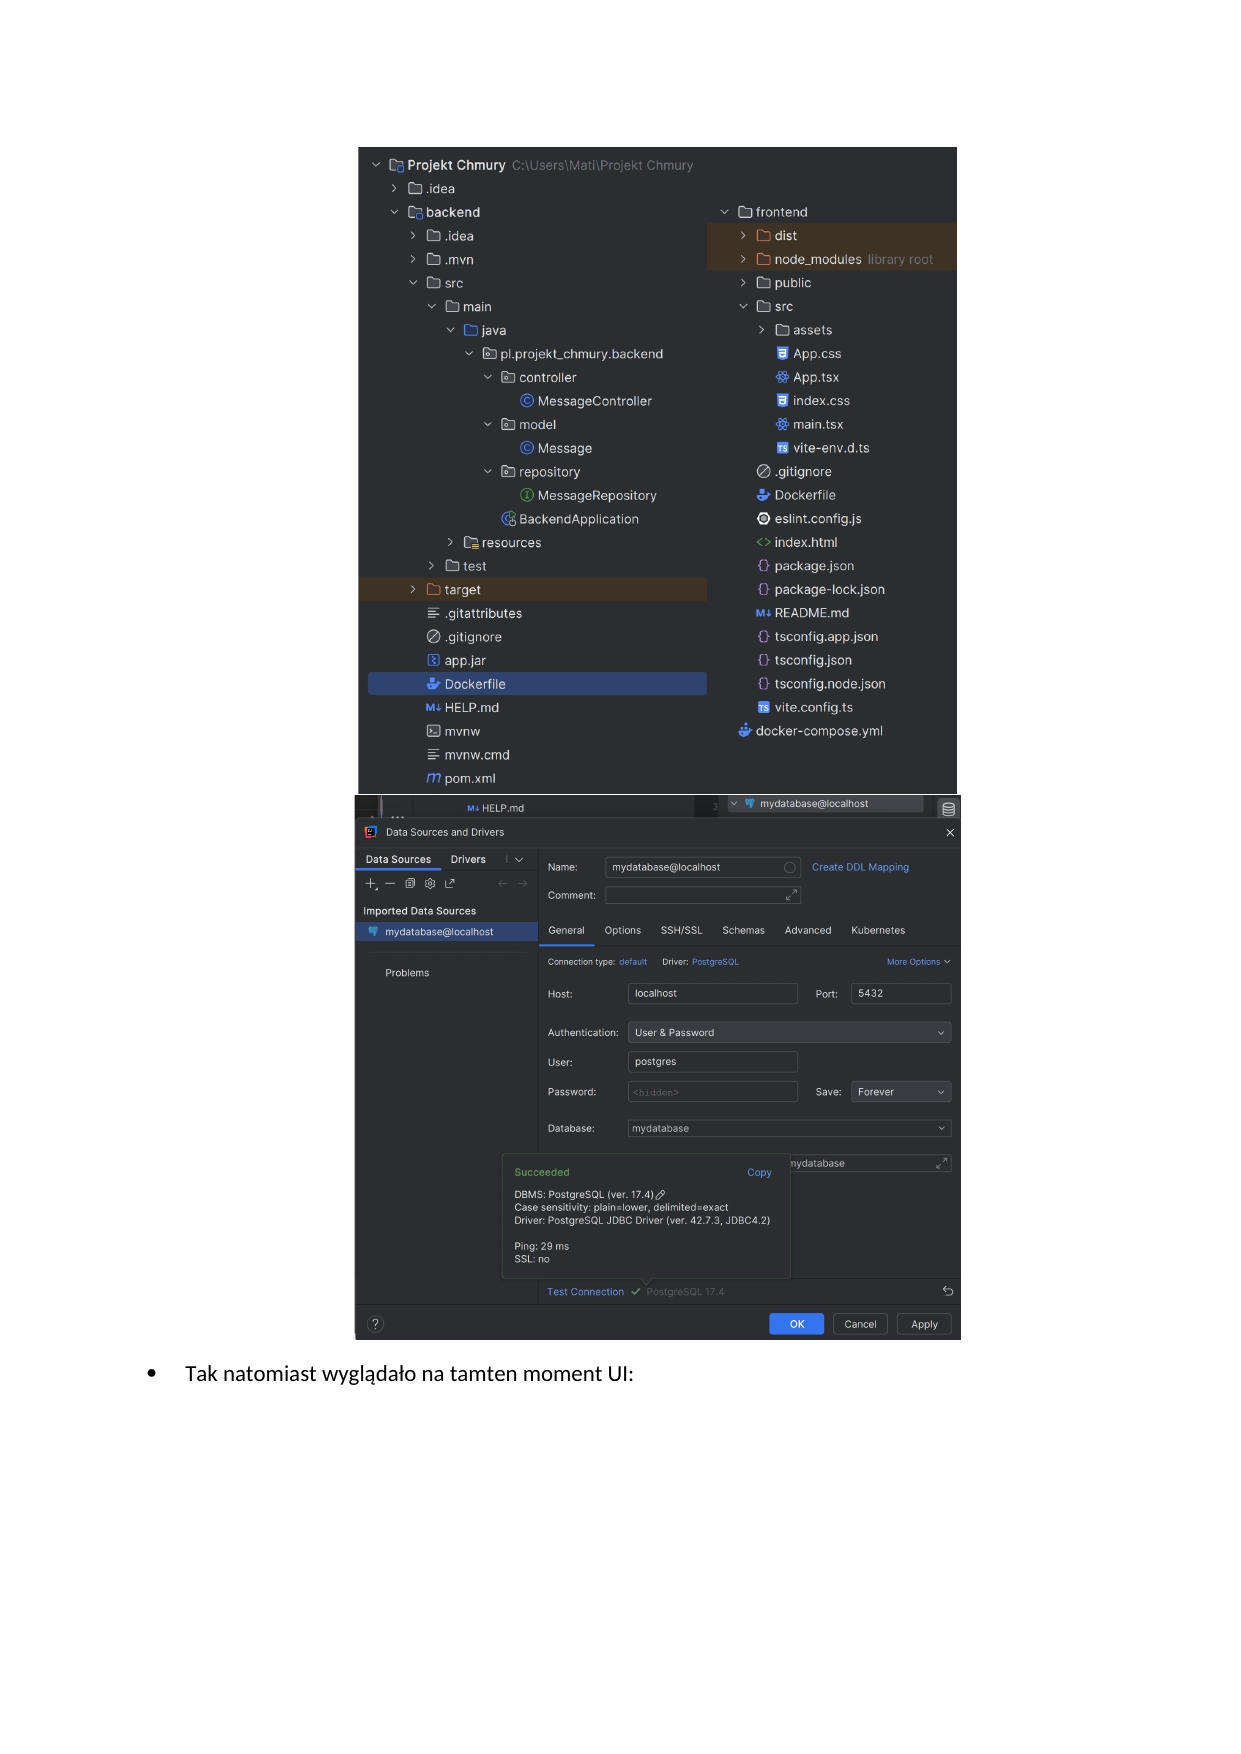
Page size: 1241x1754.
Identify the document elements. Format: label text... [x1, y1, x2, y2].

list Tak natomiast wyglądało na tamten moment UI: [148, 1359, 1093, 1387]
picture [354, 795, 961, 1340]
picture [358, 147, 957, 794]
